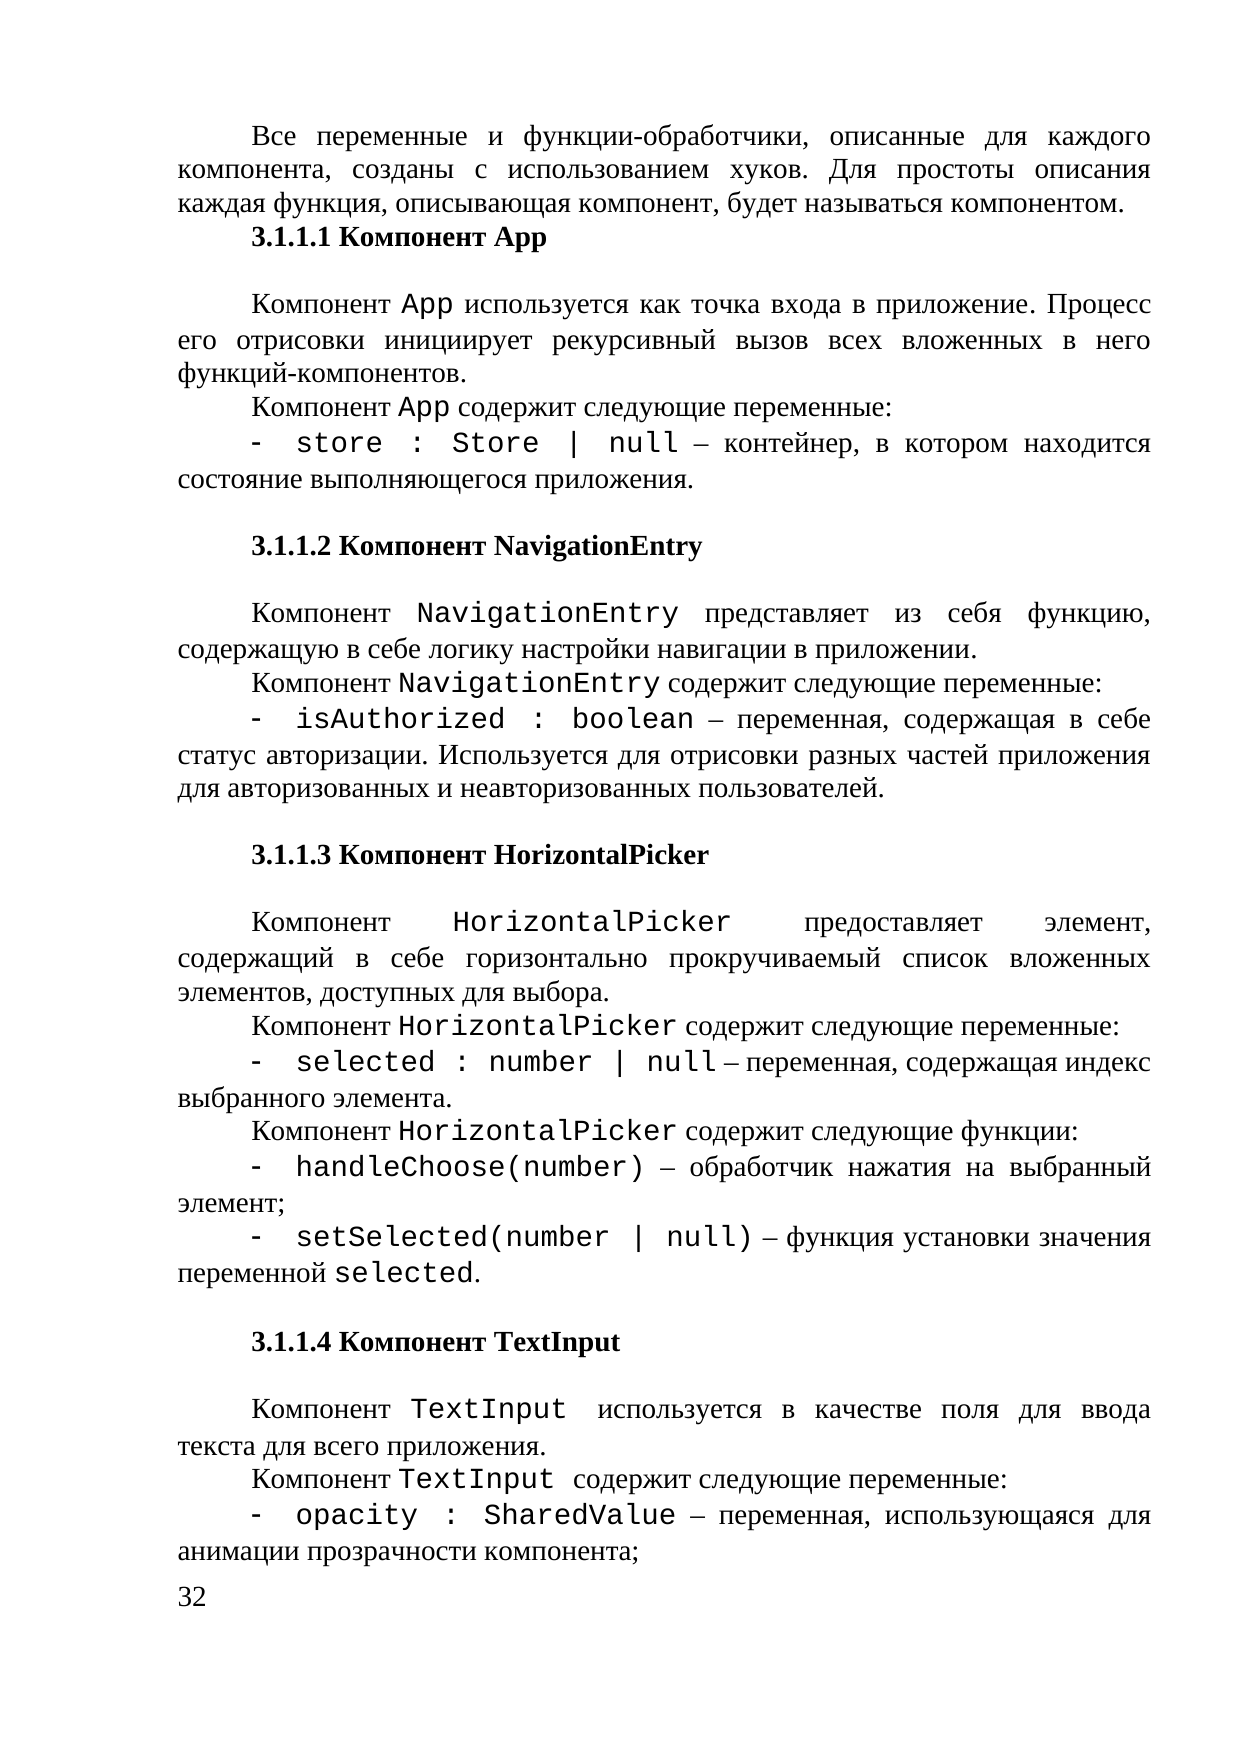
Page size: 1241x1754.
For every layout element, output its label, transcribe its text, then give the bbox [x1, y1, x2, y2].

text Компонент TextInput содержит следующие переменные: [177, 1461, 1152, 1497]
text Компонент NavigationEntry представляет из себя функцию, содержащую в себе логику настройки навигации в приложении. [177, 595, 1152, 665]
list isAuthorized : boolean – переменная, содержащая в себе статус авторизации. Используется для отрисовки разных частей приложения для авторизованных и неавторизованных пользователей. [177, 701, 1152, 804]
list store : Store | null – контейнер, в котором находится состояние выполняющегося приложения. [177, 425, 1152, 494]
list opacity : SharedValue – переменная, использующаяся для анимации прозрачности компонента; [177, 1497, 1152, 1567]
text Компонент App используется как точка входа в приложение. Процесс его отрисовки инициирует рекурсивный вызов всех вложенных в него функций-компонентов. [177, 286, 1152, 389]
text Компонент App содержит следующие переменные: [177, 389, 1152, 425]
list handleChoose(number) – обработчик нажатия на выбранный элемент; [177, 1149, 1152, 1219]
text Компонент HorizontalPicker содержит следующие функции: [177, 1113, 1152, 1149]
text Компонент TextInput используeтся в качестве поля для ввода текста для всего приложения. [177, 1392, 1152, 1461]
subtitle 3.1.1.4 Компонент TextInput [177, 1324, 1152, 1358]
subtitle 3.1.1.2 Компонент NavigationEntry [177, 528, 1152, 562]
subtitle 3.1.1.3 Компонент HorizontalPicker [177, 837, 1152, 871]
list setSelected(number | null) – функция установки значения переменной selected. [177, 1219, 1152, 1291]
text Компонент HorizontalPicker содержит следующие переменные: [177, 1008, 1152, 1044]
text Все переменные и функции-обработчики, описанные для каждого компонента, созданы с использованием хуков. Для простоты описания каждая функция, описывающая компонент, будет называться компонентом. [177, 118, 1152, 219]
text Компонент HorizontalPicker предоставляет элемент, содержащий в себе горизонтально прокручиваемый список вложенных элементов, доступных для выбора. [177, 904, 1152, 1008]
list selected : number | null – переменная, содержащая индекс выбранного элемента. [177, 1044, 1152, 1113]
text Компонент NavigationEntry содержит следующие переменные: [177, 665, 1152, 701]
subtitle 3.1.1.1 Компонент App [177, 219, 1152, 252]
